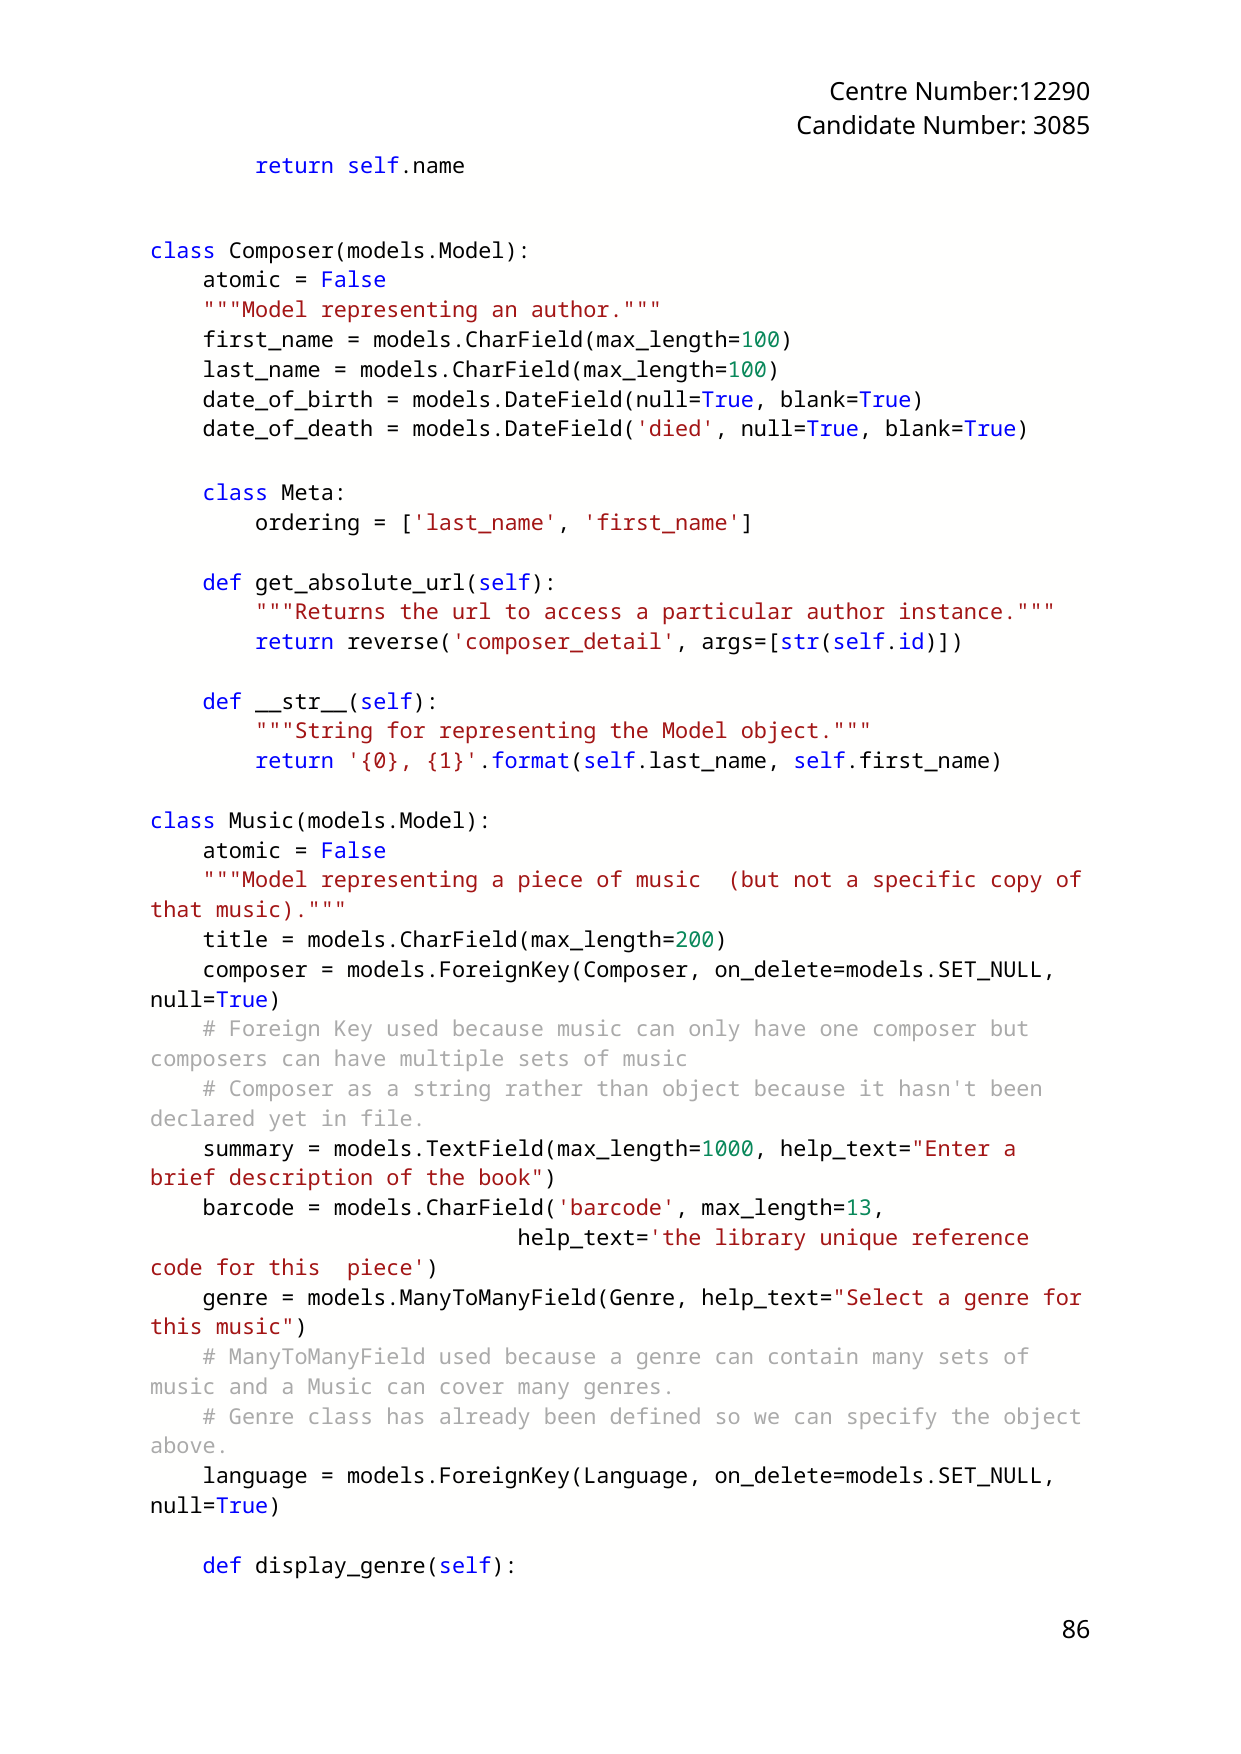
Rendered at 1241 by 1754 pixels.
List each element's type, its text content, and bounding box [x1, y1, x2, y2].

text last_name = models.CharField(max_length=100) [150, 354, 1090, 383]
text def __str__(self): [150, 686, 1090, 716]
text date_of_birth = models.DateField(null=True, blank=True) [150, 383, 1090, 413]
text return reverse('composer_detail', args=[str(self.id)]) [150, 626, 1090, 656]
text class Music(models.Model): [150, 805, 1090, 835]
text return self.name [150, 150, 1090, 180]
text genre = models.ManyToManyField(Genre, help_text="Select a genre for this music") [150, 1282, 1090, 1341]
text def get_absolute_url(self): [150, 567, 1090, 596]
text composer = models.ForeignKey(Composer, on_delete=models.SET_NULL, null=True) [150, 954, 1090, 1013]
text class Composer(models.Model): [150, 234, 1090, 264]
text # Foreign Key used because music can only have one composer but composers can have multiple sets of music [150, 1013, 1090, 1073]
text return '{0}, {1}'.format(self.last_name, self.first_name) [150, 745, 1090, 775]
text title = models.CharField(max_length=200) [150, 924, 1090, 954]
text atomic = False [150, 835, 1090, 864]
text first_name = models.CharField(max_length=100) [150, 324, 1090, 354]
text summary = models.TextField(max_length=1000, help_text="Enter a brief description of the book") [150, 1133, 1090, 1192]
text language = models.ForeignKey(Language, on_delete=models.SET_NULL, null=True) [150, 1460, 1090, 1520]
text """Model representing an author.""" [150, 294, 1090, 324]
text help_text='the library unique reference code for this piece') [150, 1222, 1090, 1282]
text # Composer as a string rather than object because it hasn't been declared yet in file. [150, 1073, 1090, 1133]
text ordering = ['last_name', 'first_name'] [150, 507, 1090, 537]
text """Model representing a piece of music (but not a specific copy of that music).""" [150, 864, 1090, 924]
text """Returns the url to access a particular author instance.""" [150, 596, 1090, 626]
text barcode = models.CharField('barcode', max_length=13, [150, 1192, 1090, 1222]
text atomic = False [150, 264, 1090, 294]
text """String for representing the Model object.""" [150, 716, 1090, 745]
text def display_genre(self): [150, 1550, 1090, 1579]
text date_of_death = models.DateField('died', null=True, blank=True) [150, 413, 1090, 443]
text # Genre class has already been defined so we can specify the object above. [150, 1401, 1090, 1460]
text class Meta: [150, 477, 1090, 507]
text # ManyToManyField used because a genre can contain many sets of music and a Music can cover many genres. [150, 1341, 1090, 1401]
